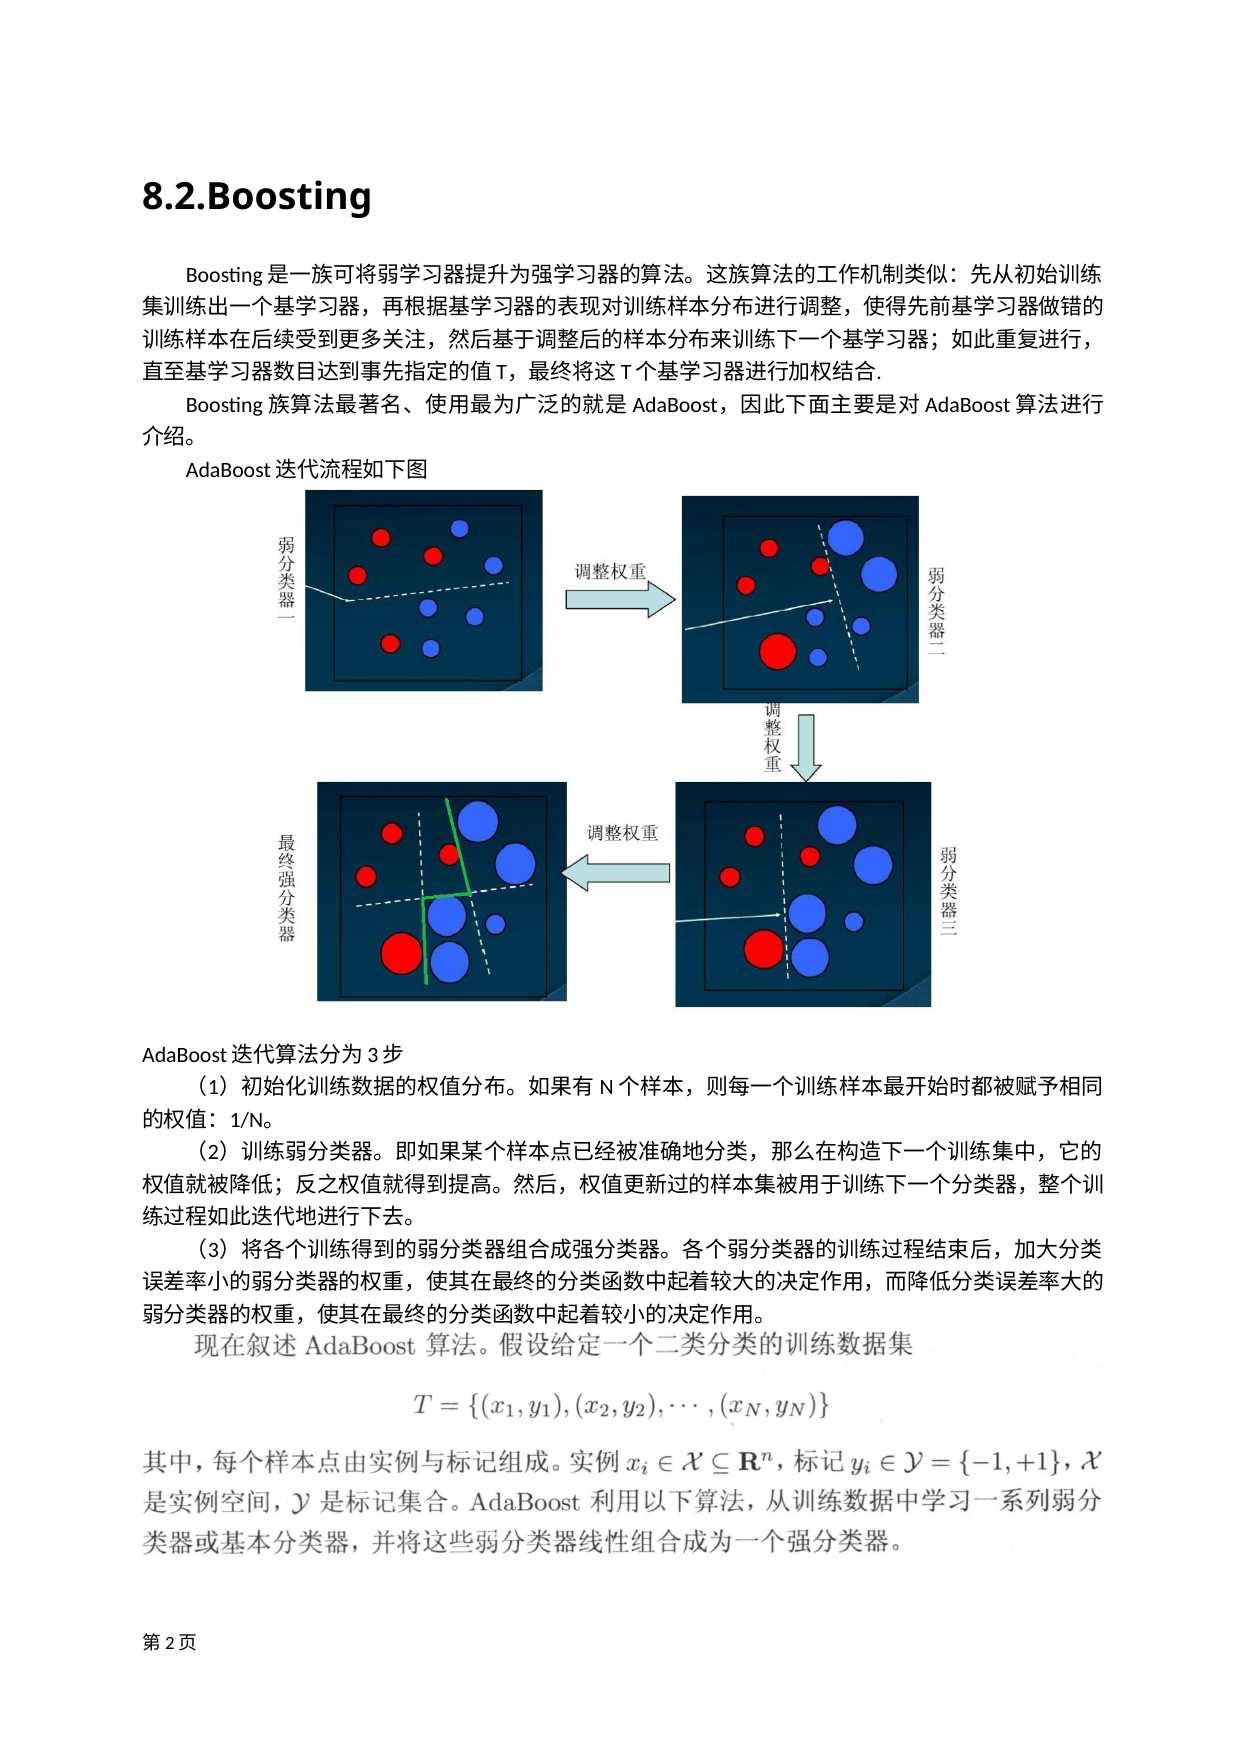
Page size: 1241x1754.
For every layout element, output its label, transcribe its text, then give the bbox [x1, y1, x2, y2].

text AdaBoost迭代流程如下图 [142, 451, 1104, 484]
picture [141, 1328, 1104, 1560]
text Boosting族算法最著名、使用最为广泛的就是AdaBoost，因此下面主要是对AdaBoost算法进行介绍。 [142, 386, 1104, 451]
text AdaBoost迭代算法分为3步 [142, 1036, 1104, 1069]
text （3）将各个训练得到的弱分类器组合成强分类器。各个弱分类器的训练过程结束后，加大分类误差率小的弱分类器的权重，使其在最终的分类函数中起着较大的决定作用，而降低分类误差率大的弱分类器的权重，使其在最终的分类函数中起着较小的决定作用。 [142, 1231, 1104, 1328]
picture [273, 483, 962, 1013]
text （1）初始化训练数据的权值分布。如果有N个样本，则每一个训练样本最开始时都被赋予相同的权值：1/N。 [142, 1069, 1104, 1134]
subtitle 8.2.Boosting [142, 162, 1104, 227]
text Boosting是一族可将弱学习器提升为强学习器的算法。这族算法的工作机制类似：先从初始训练集训练出一个基学习器，再根据基学习器的表现对训练样本分布进行调整，使得先前基学习器做错的训练样本在后续受到更多关注，然后基于调整后的样本分布来训练下一个基学习器；如此重复进行，直至基学习器数目达到事先指定的值T，最终将这T个基学习器进行加权结合. [142, 256, 1104, 386]
text （2）训练弱分类器。即如果某个样本点已经被准确地分类，那么在构造下一个训练集中，它的权值就被降低；反之权值就得到提高。然后，权值更新过的样本集被用于训练下一个分类器，整个训练过程如此迭代地进行下去。 [142, 1134, 1104, 1231]
